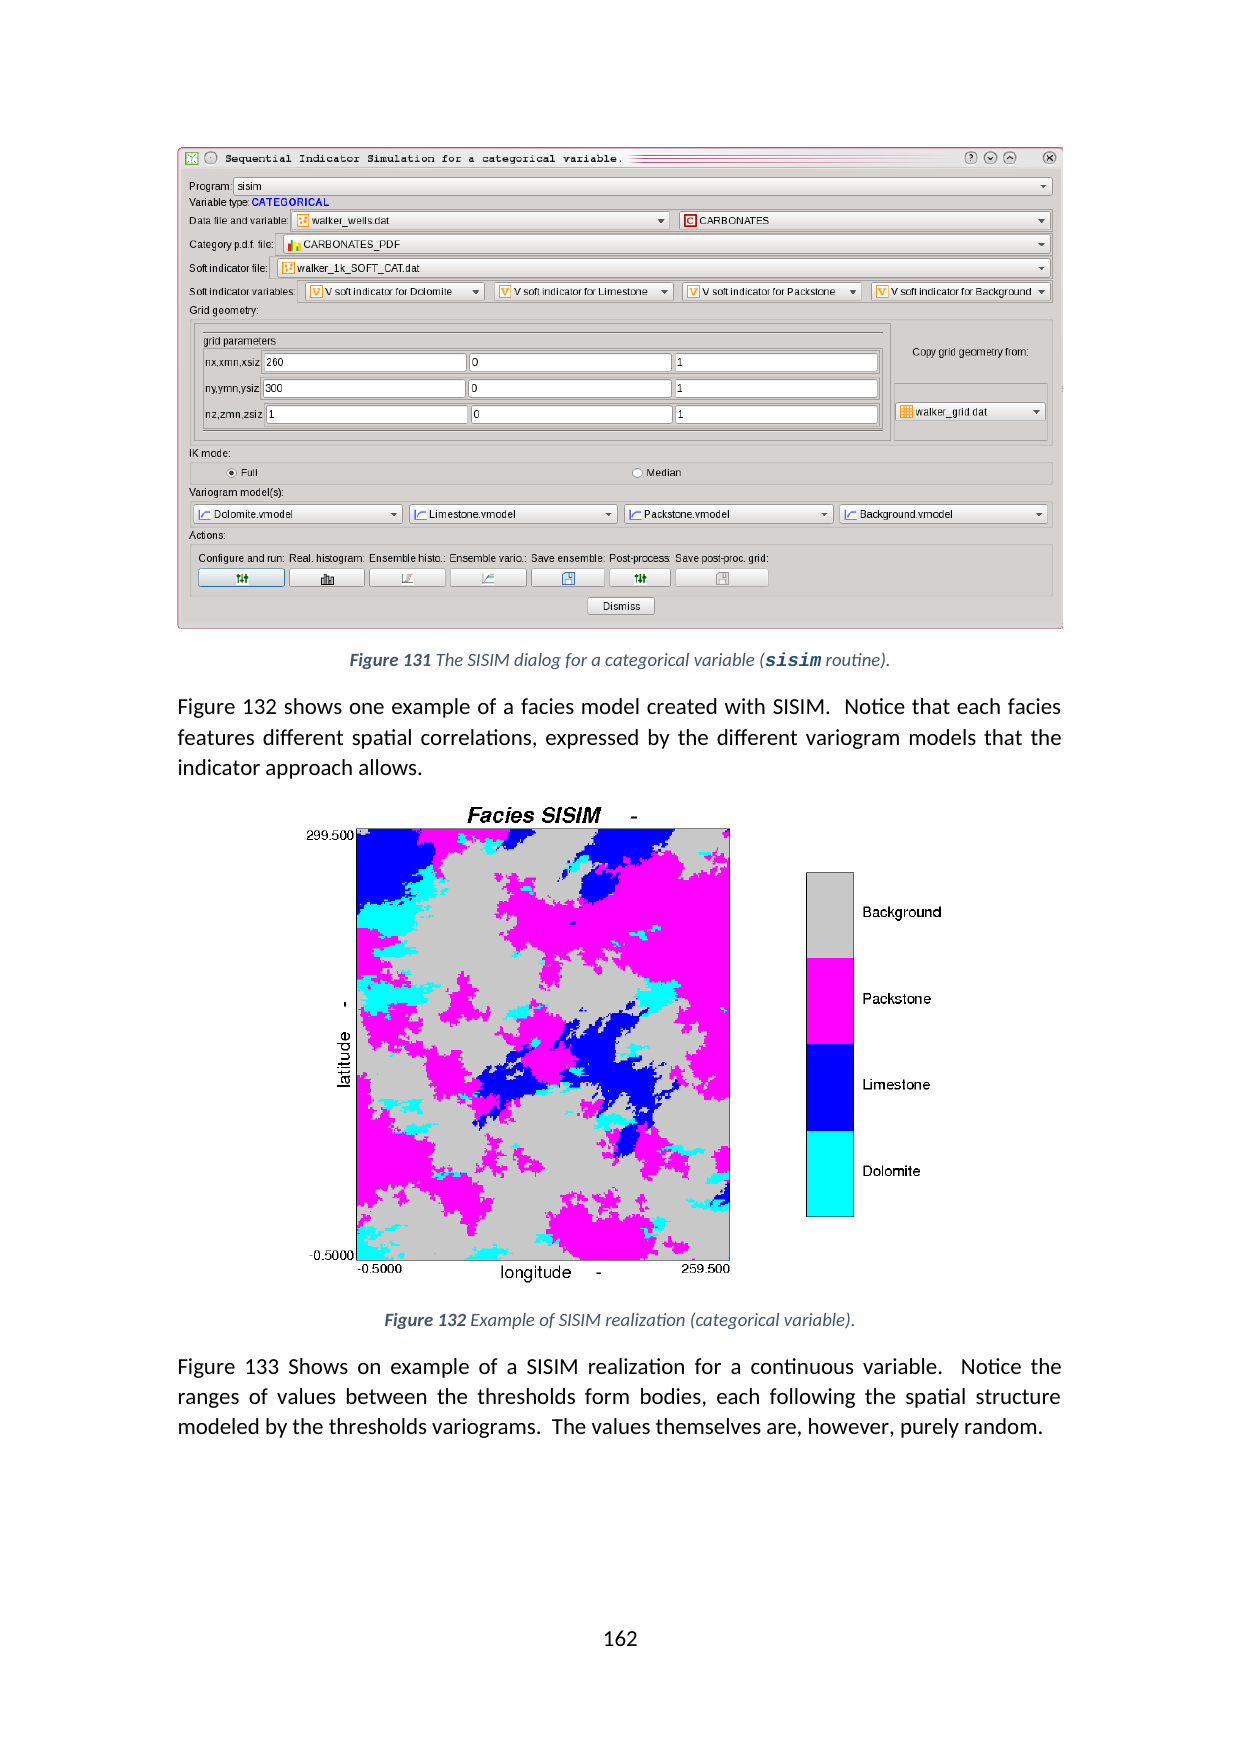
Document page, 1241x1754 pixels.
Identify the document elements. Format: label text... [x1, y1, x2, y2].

text Figure 132 Example of SISIM realization (categorical variable). [177, 1308, 1063, 1331]
text Figure 133 Shows on example of a SISIM realization for a continuous variable. Notice the ranges of values between the thresholds form bodies, each following the spatial structure modeled by the thresholds variograms. The values themselves are, however, purely random. [177, 1352, 1063, 1440]
text Figure 131 The SISIM dialog for a categorical variable (sisim routine). [177, 648, 1063, 672]
picture [295, 799, 946, 1290]
text Figure 132 shows one example of a facies model created with SISIM. Notice that each facies features different spatial correlations, expressed by the different variogram models that the indicator approach allows. [177, 692, 1063, 781]
picture [177, 147, 1063, 629]
